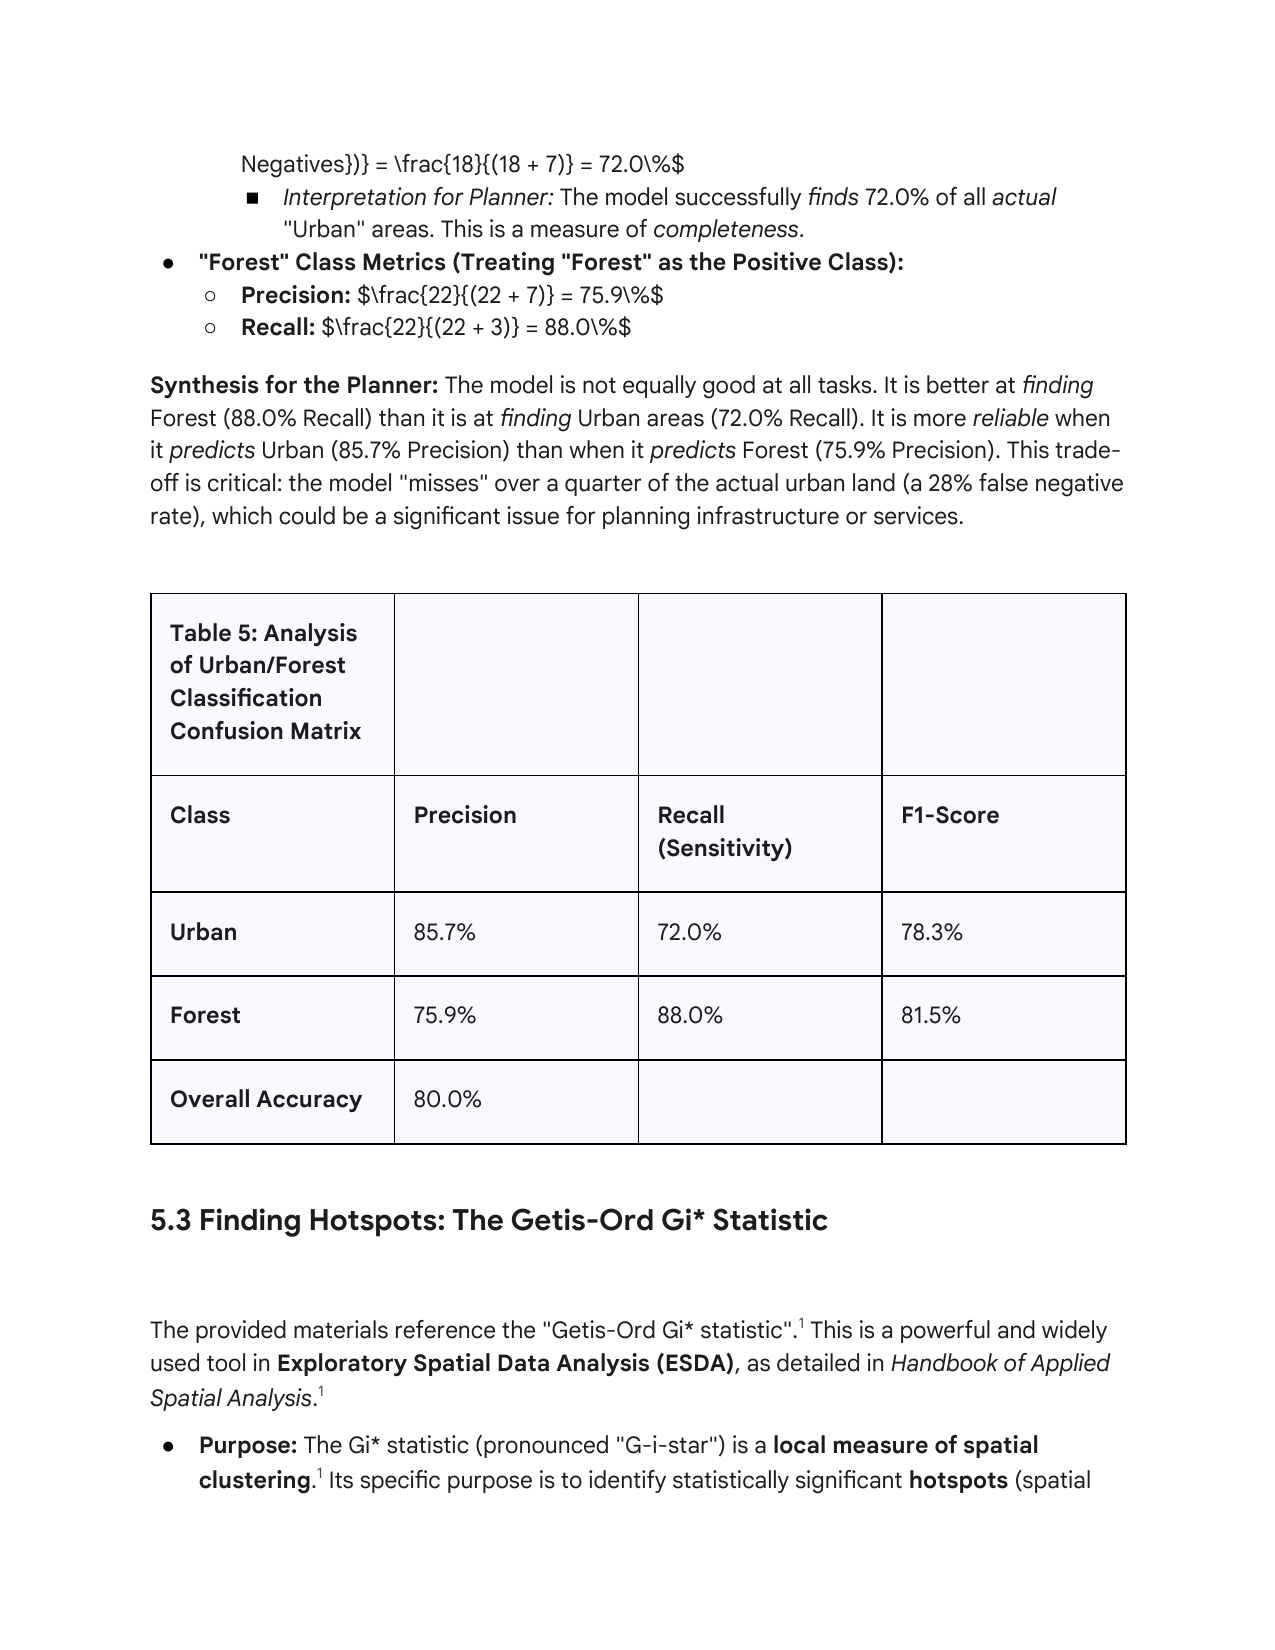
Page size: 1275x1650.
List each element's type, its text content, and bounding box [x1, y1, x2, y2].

list Interpretation for Planner: The model successfully finds 72.0% of all actual "Urban" areas. This is a measure of completeness. [245, 183, 1125, 244]
table_cell 72.0% [639, 893, 881, 975]
text The provided materials reference the "Getis-Ord Gi* statistic".1 This is a powerful and widely used tool in Exploratory Spatial Data Analysis (ESDA), as detailed in Handbook of Applied Spatial Analysis.1 [150, 1314, 1125, 1414]
table_cell 78.3% [883, 893, 1125, 975]
table_cell 75.9% [395, 977, 638, 1059]
table_header [883, 594, 1125, 774]
table_cell Forest [152, 977, 394, 1059]
table_header [639, 594, 881, 774]
table_cell Class [152, 776, 394, 891]
table_cell [883, 1061, 1125, 1143]
table_cell Urban [152, 893, 394, 975]
table_cell Recall (Sensitivity) [639, 776, 881, 891]
list Recall: $\frac{22}{(22 + 3)} = 88.0\%$ [203, 313, 1125, 342]
subtitle 5.3 Finding Hotspots: The Getis-Ord Gi* Statistic [150, 1202, 1125, 1239]
table_cell 81.5% [883, 977, 1125, 1059]
list Precision: $\frac{22}{(22 + 7)} = 75.9\%$ [203, 281, 1125, 309]
list "Forest" Class Metrics (Treating "Forest" as the Positive Class): [161, 248, 1125, 277]
table_cell [639, 1061, 881, 1143]
table_cell Overall Accuracy [152, 1061, 394, 1143]
table_cell 88.0% [639, 977, 881, 1059]
table_cell 85.7% [395, 893, 638, 975]
table_cell Precision [395, 776, 638, 891]
table_header [395, 594, 638, 774]
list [203, 150, 1125, 179]
table_cell F1-Score [883, 776, 1125, 891]
table_header Table 5: Analysis of Urban/Forest Classification Confusion Matrix [152, 594, 394, 774]
text Synthesis for the Planner: The model is not equally good at all tasks. It is better at finding Forest (88.0% Recall) than it is at finding Urban areas (72.0% Recall). It is more reliable when it predicts Urban (85.7% Precision) than when it predicts Forest (75.9% Precision). This trade-off is critical: the model "misses" over a quarter of the actual urban land (a 28% false negative rate), which could be a significant issue for planning infrastructure or services. [150, 371, 1125, 531]
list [161, 1431, 1125, 1495]
table_cell 80.0% [395, 1061, 638, 1143]
